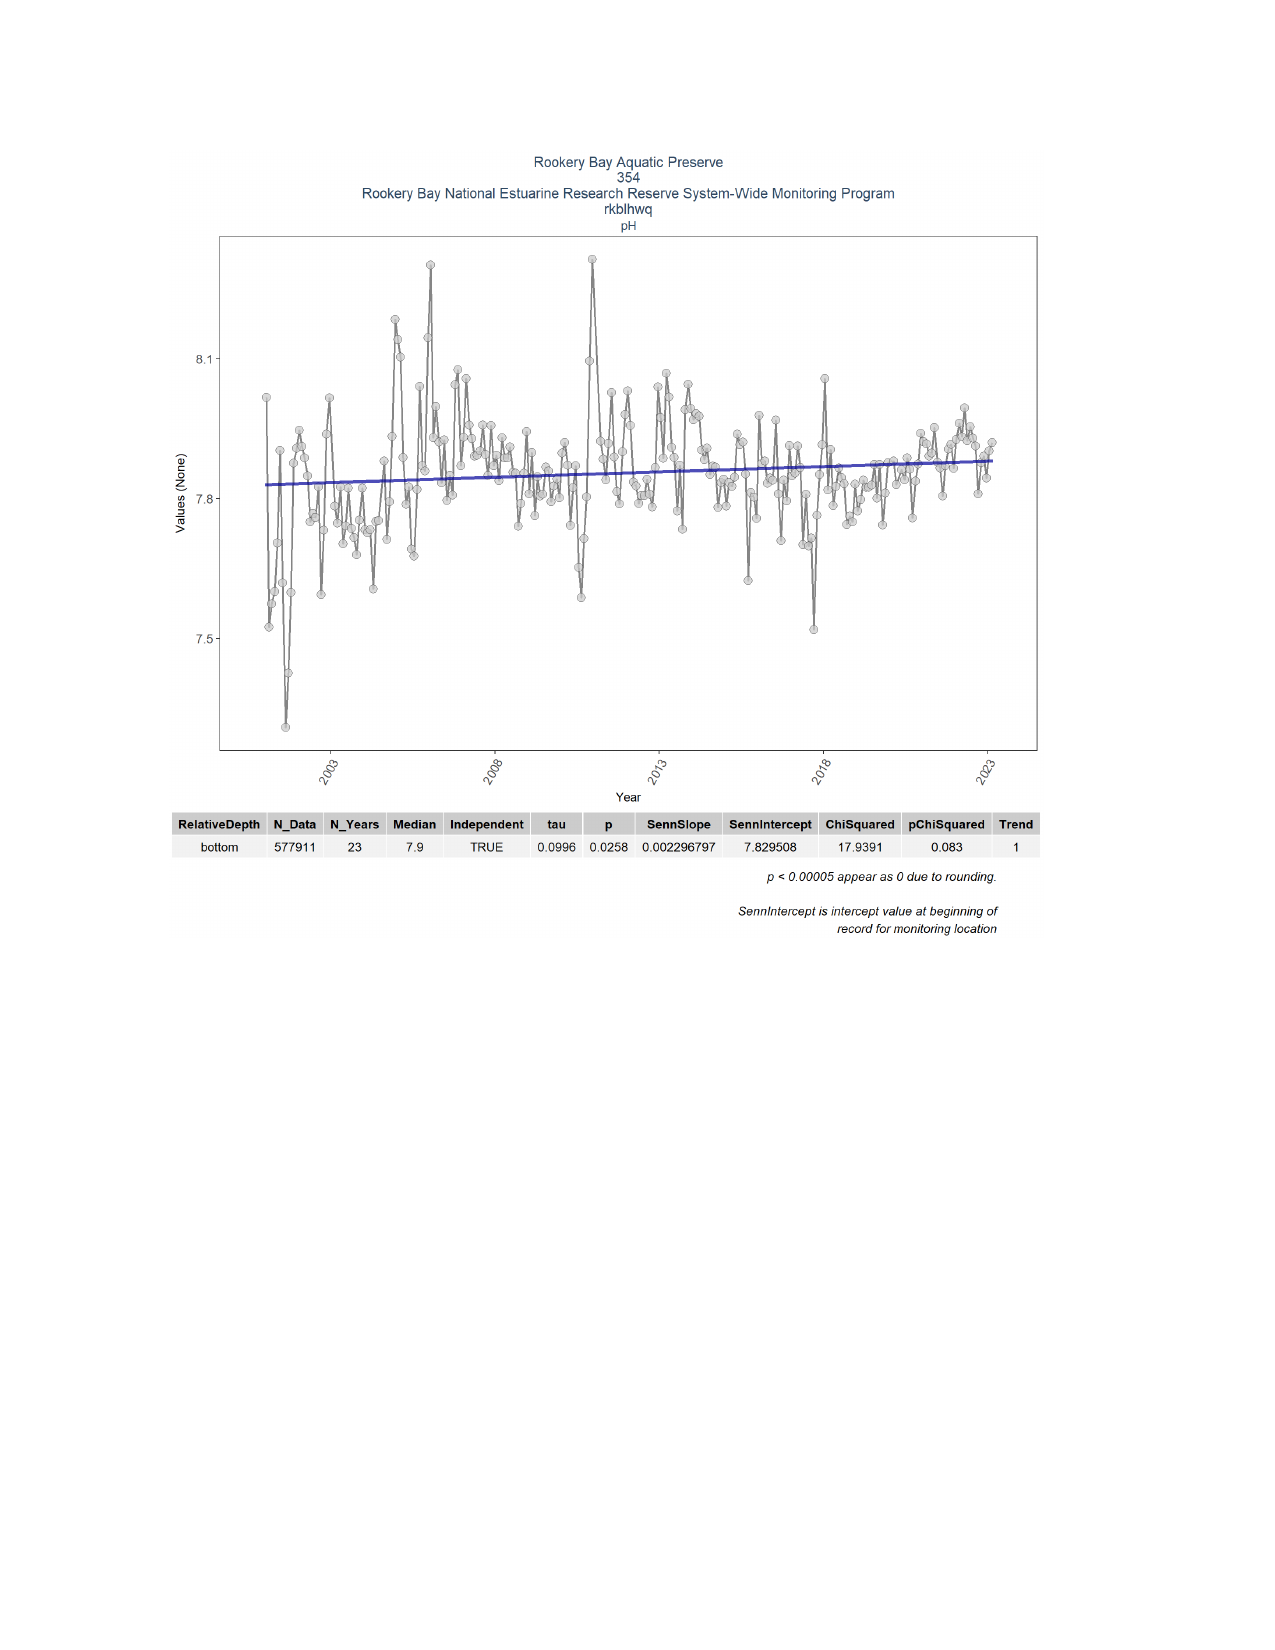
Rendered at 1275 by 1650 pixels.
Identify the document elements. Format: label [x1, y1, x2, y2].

picture [168, 150, 1044, 938]
